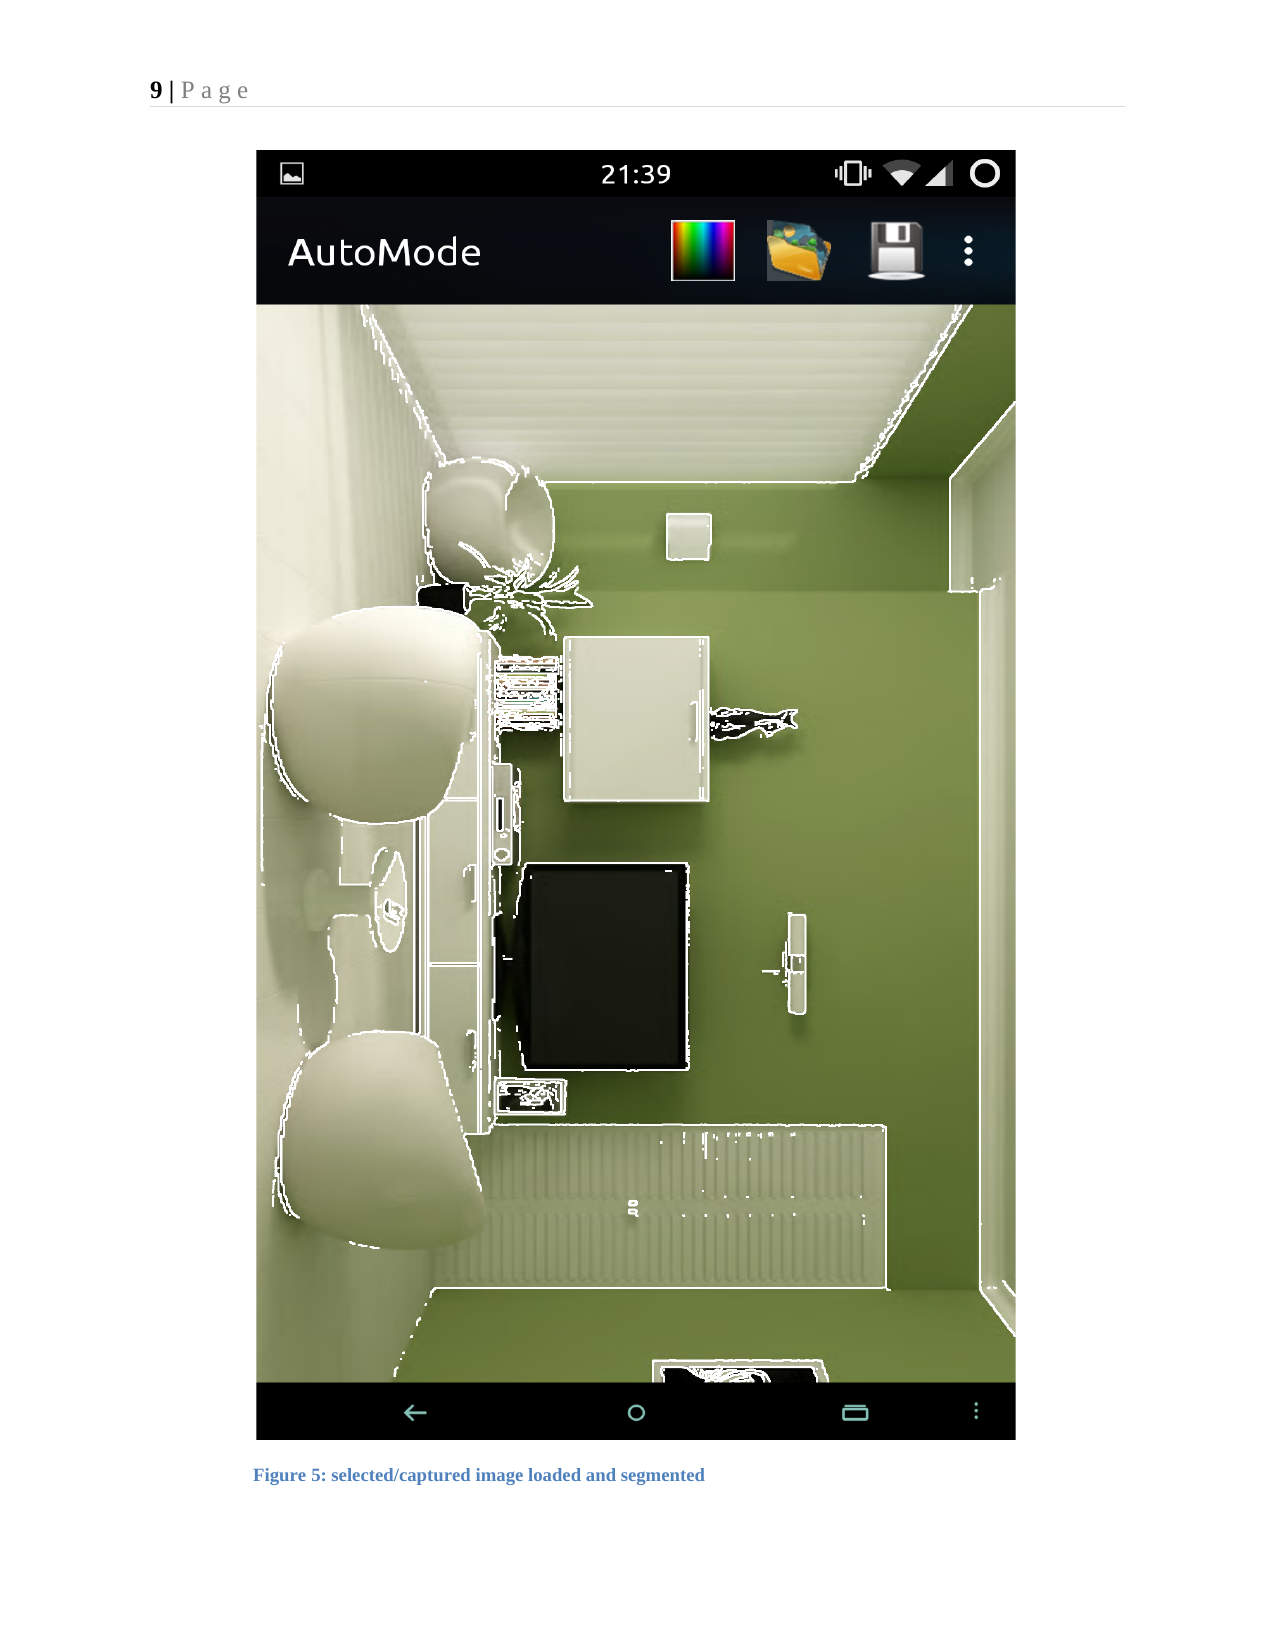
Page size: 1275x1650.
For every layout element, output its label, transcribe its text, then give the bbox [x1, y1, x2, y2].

picture [256, 150, 1016, 1440]
